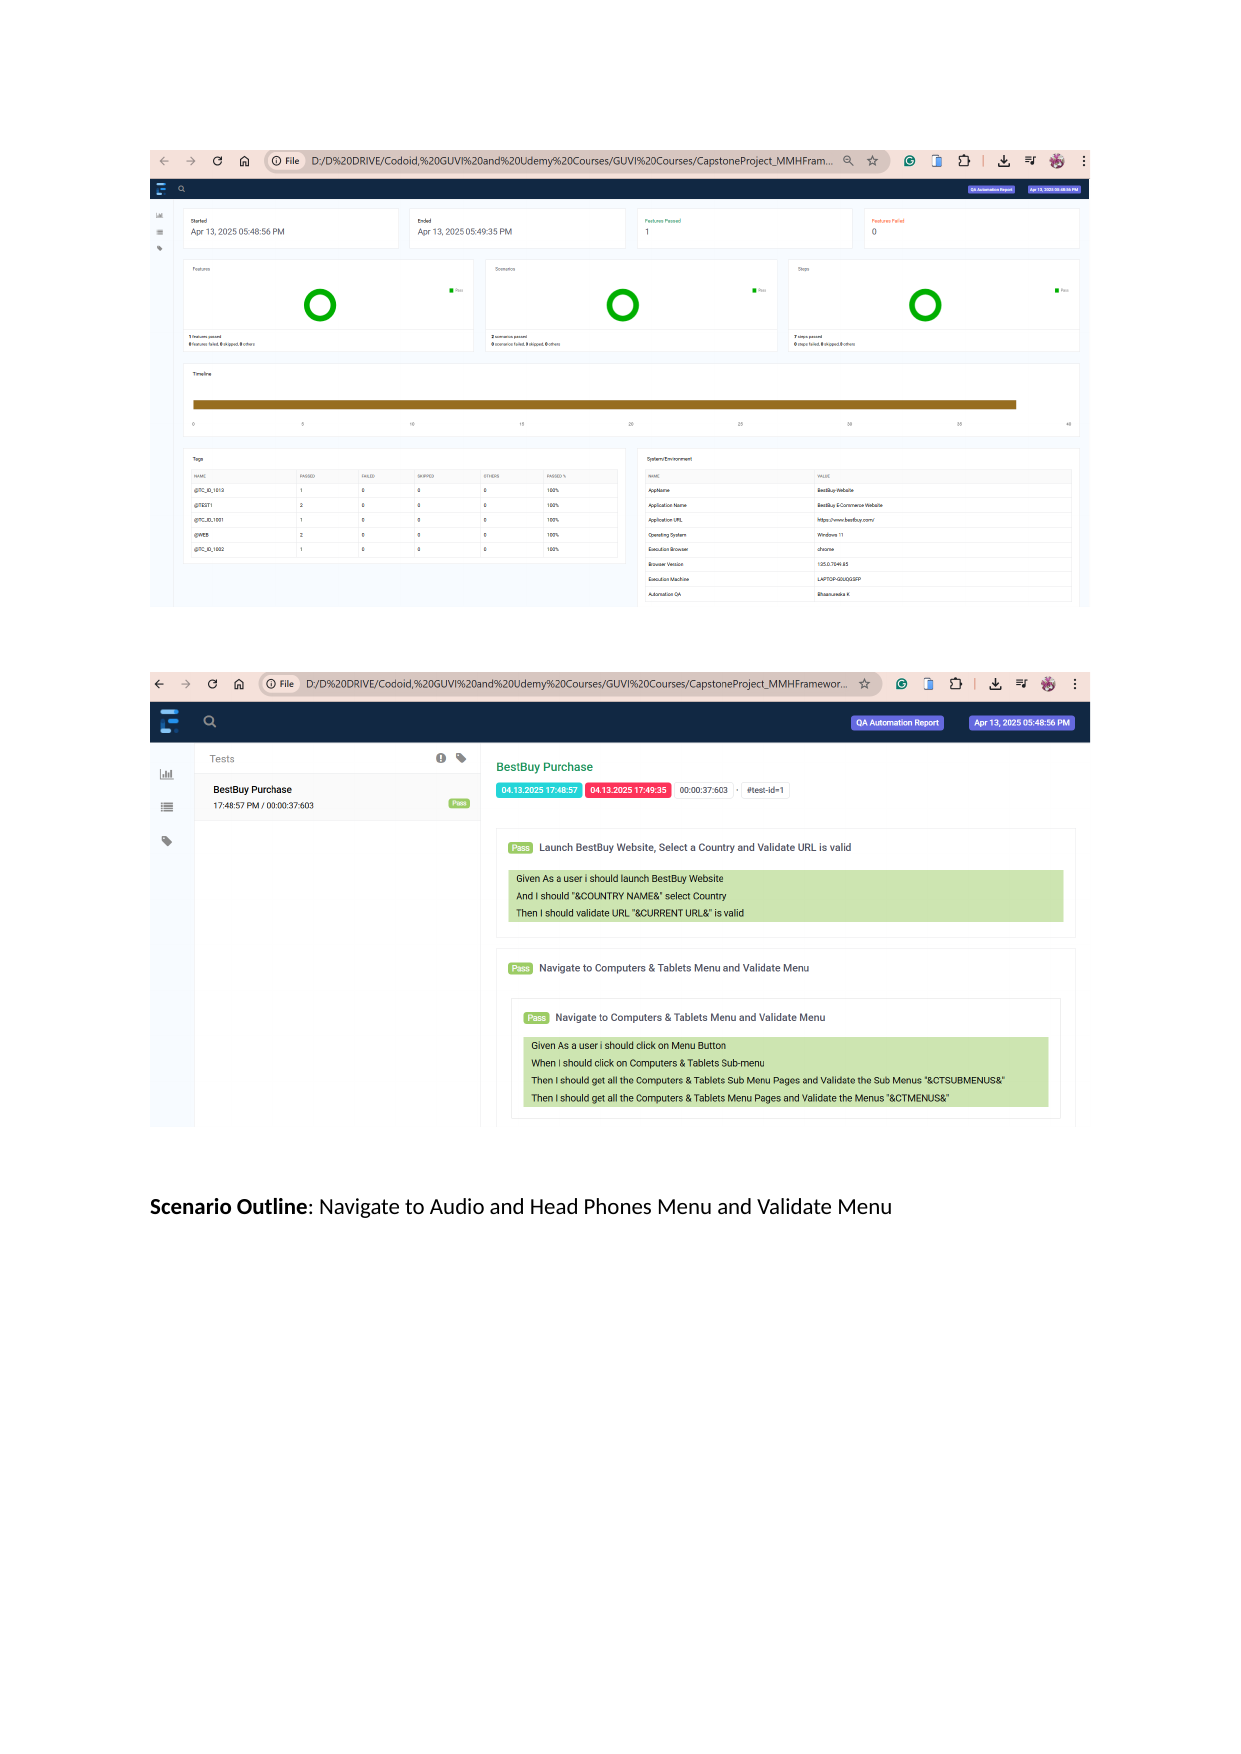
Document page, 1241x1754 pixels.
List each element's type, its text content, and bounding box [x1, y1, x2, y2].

picture [150, 150, 1091, 607]
text Scenario Outline: Navigate to Audio and Head Phones Menu and Validate Menu [150, 1192, 1090, 1220]
picture [150, 672, 1091, 1127]
